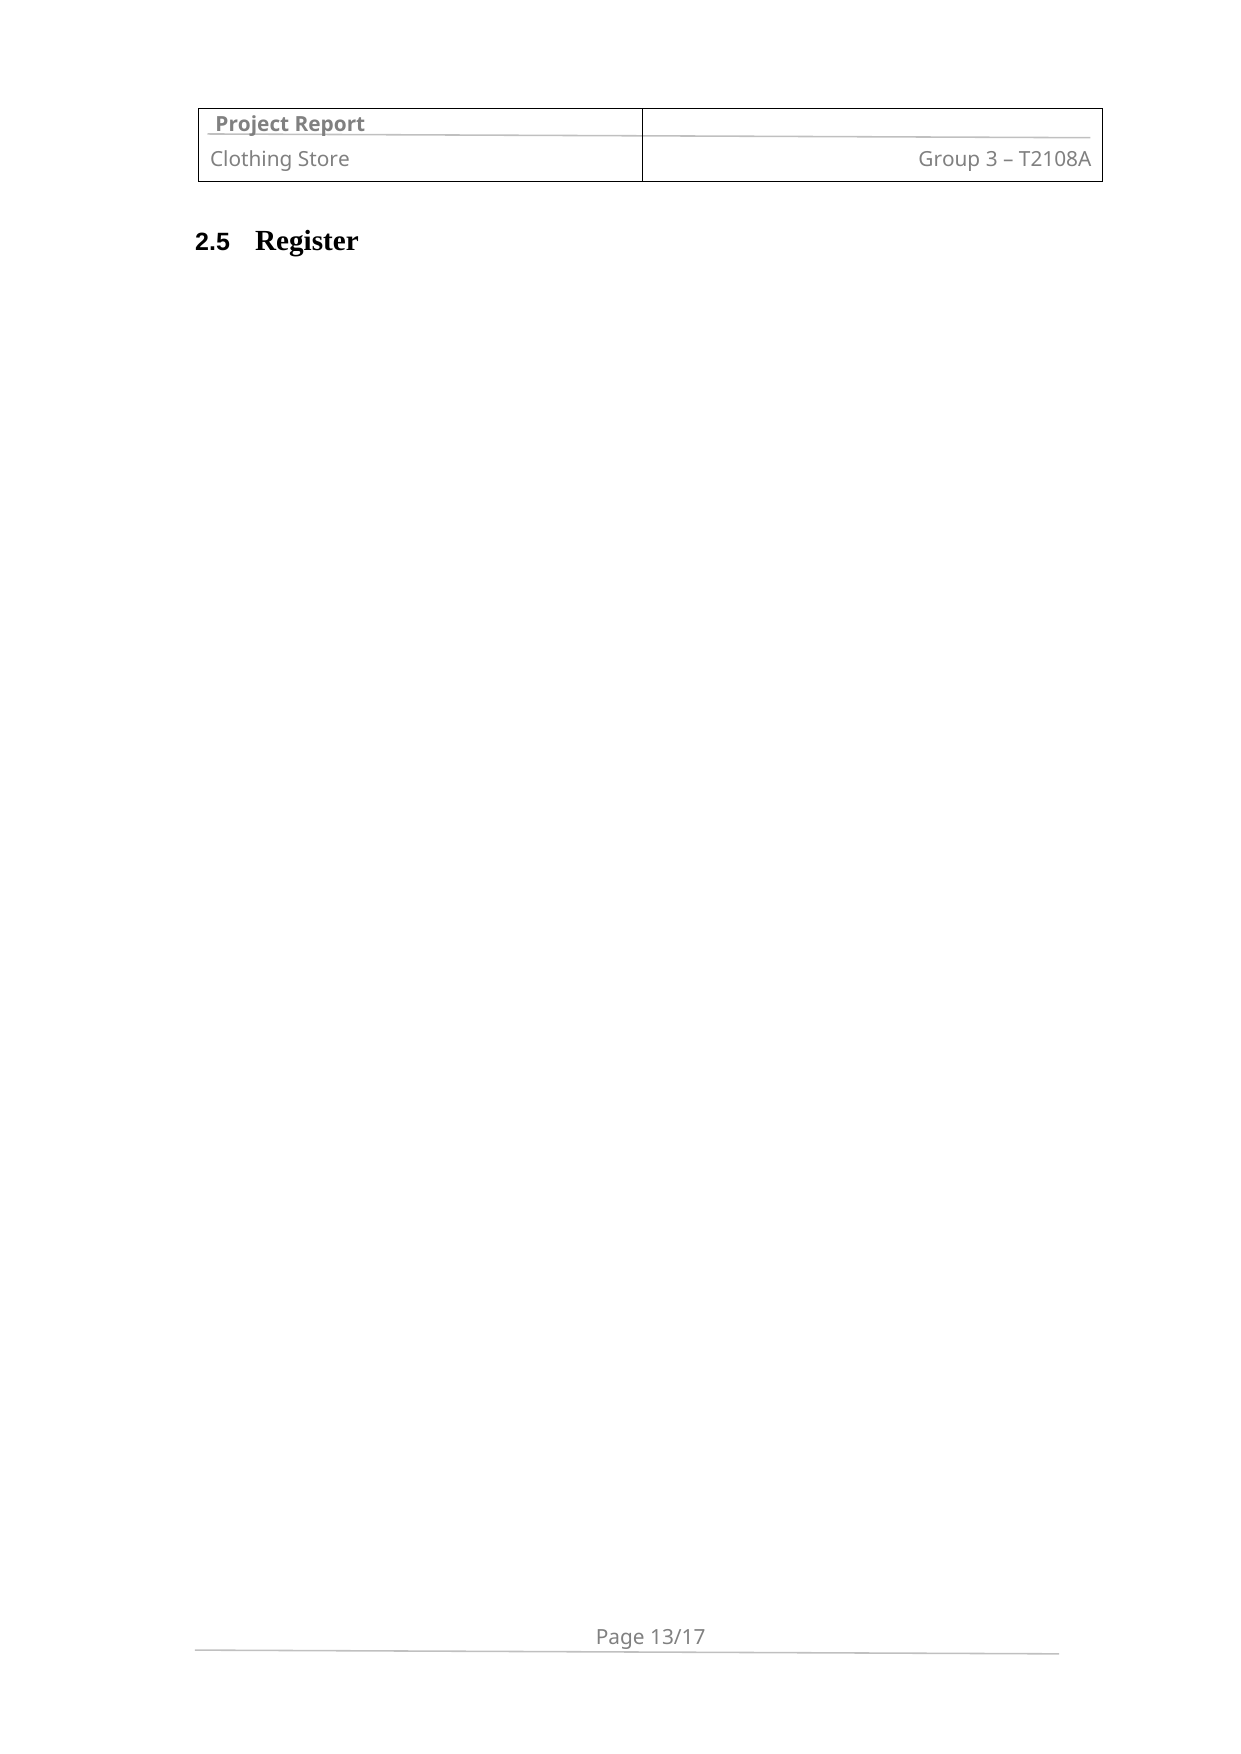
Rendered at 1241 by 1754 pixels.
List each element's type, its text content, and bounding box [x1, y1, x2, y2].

subtitle Register [195, 223, 1106, 256]
